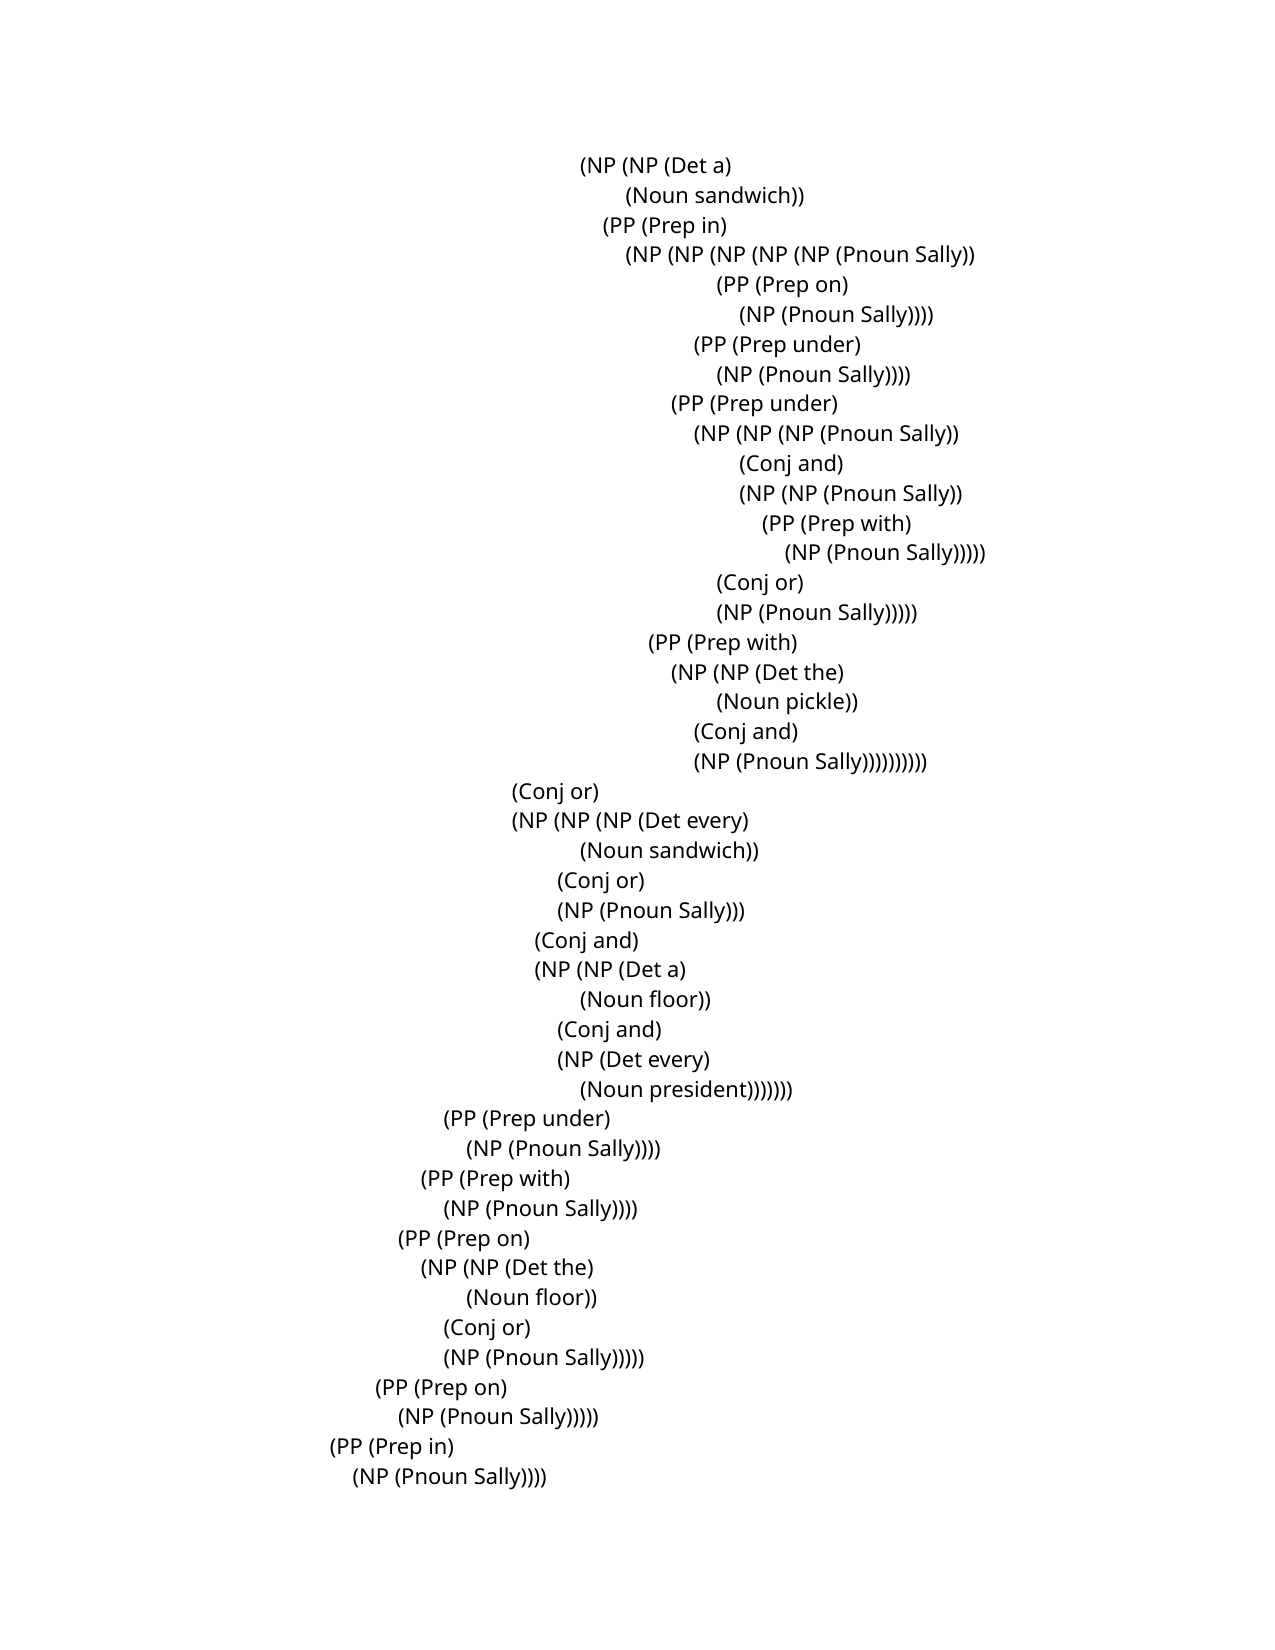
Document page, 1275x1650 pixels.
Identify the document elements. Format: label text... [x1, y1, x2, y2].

text (PP (Prep on) [187, 1222, 1087, 1252]
text (NP (Pnoun Sally))))) [187, 597, 1087, 627]
text (PP (Prep in) [187, 209, 1087, 239]
text (NP (Pnoun Sally)))) [187, 358, 1087, 388]
text (Conj or) [187, 865, 1087, 895]
text (NP (Pnoun Sally)))) [187, 1461, 1087, 1491]
text (Noun pickle)) [187, 686, 1087, 716]
text (NP (NP (Det a) [187, 954, 1087, 984]
text (NP (NP (Det the) [187, 1252, 1087, 1282]
text (NP (Pnoun Sally))) [187, 895, 1087, 924]
text (Noun sandwich)) [187, 835, 1087, 865]
text (NP (NP (Pnoun Sally)) [187, 478, 1087, 507]
text (PP (Prep with) [187, 627, 1087, 656]
text (NP (NP (NP (Pnoun Sally)) [187, 418, 1087, 448]
text (NP (Pnoun Sally)))) [187, 299, 1087, 329]
text (Conj or) [187, 567, 1087, 597]
text (NP (Pnoun Sally)))))))))) [187, 746, 1087, 776]
text (NP (NP (Det the) [187, 656, 1087, 686]
text (Conj and) [187, 924, 1087, 954]
text (NP (Pnoun Sally))))) [187, 1401, 1087, 1431]
text (NP (Det every) [187, 1044, 1087, 1073]
text (PP (Prep on) [187, 269, 1087, 299]
text (PP (Prep under) [187, 388, 1087, 418]
text (PP (Prep on) [187, 1371, 1087, 1401]
text (PP (Prep in) [187, 1431, 1087, 1461]
text (Conj or) [187, 1312, 1087, 1342]
text (NP (Pnoun Sally)))) [187, 1193, 1087, 1222]
text (PP (Prep with) [187, 1163, 1087, 1193]
text (NP (NP (NP (Det every) [187, 805, 1087, 835]
text (PP (Prep with) [187, 507, 1087, 537]
text (Conj and) [187, 716, 1087, 746]
text (PP (Prep under) [187, 1103, 1087, 1133]
text (Noun floor)) [187, 1282, 1087, 1312]
text (Noun floor)) [187, 984, 1087, 1014]
text (NP (NP (NP (NP (NP (Pnoun Sally)) [187, 239, 1087, 269]
text (Noun sandwich)) [187, 180, 1087, 209]
text (Conj and) [187, 448, 1087, 478]
text (NP (Pnoun Sally)))) [187, 1133, 1087, 1163]
text (NP (Pnoun Sally))))) [187, 537, 1087, 567]
text (PP (Prep under) [187, 329, 1087, 358]
text (Conj and) [187, 1014, 1087, 1044]
text (NP (NP (Det a) [187, 150, 1087, 180]
text (NP (Pnoun Sally))))) [187, 1342, 1087, 1371]
text (Conj or) [187, 776, 1087, 805]
text (Noun president))))))) [187, 1073, 1087, 1103]
